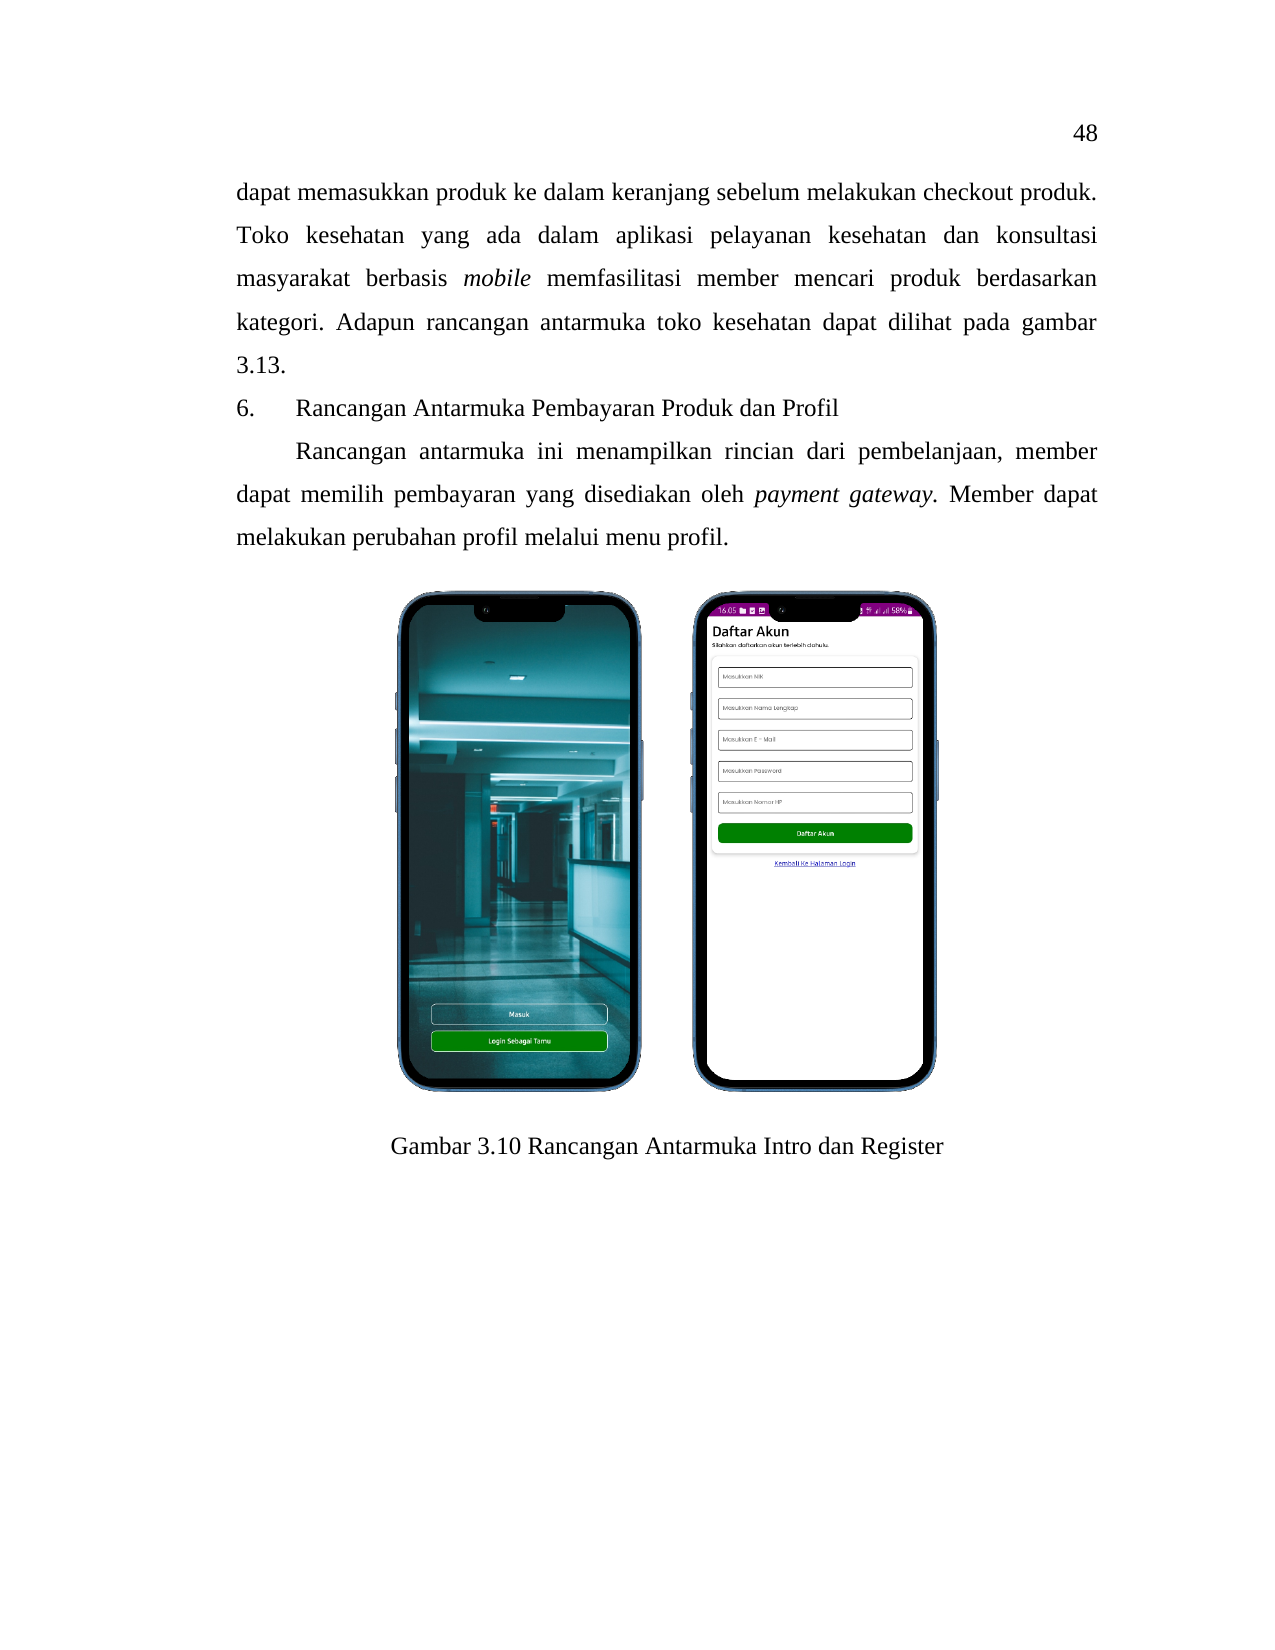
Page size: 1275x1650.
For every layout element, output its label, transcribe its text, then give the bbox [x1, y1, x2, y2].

list Rancangan Antarmuka Pembayaran Produk dan Profil [236, 393, 1098, 422]
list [236, 177, 1098, 378]
list Rancangan antarmuka ini menampilkan rincian dari pembelanjaan, member dapat memilih pembayaran yang disediakan oleh payment gateway. Member dapat melakukan perubahan profil melalui menu profil. [236, 436, 1098, 551]
picture [371, 565, 963, 1117]
text Gambar 3.10 Rancangan Antarmuka Intro dan Register [236, 1131, 1098, 1160]
